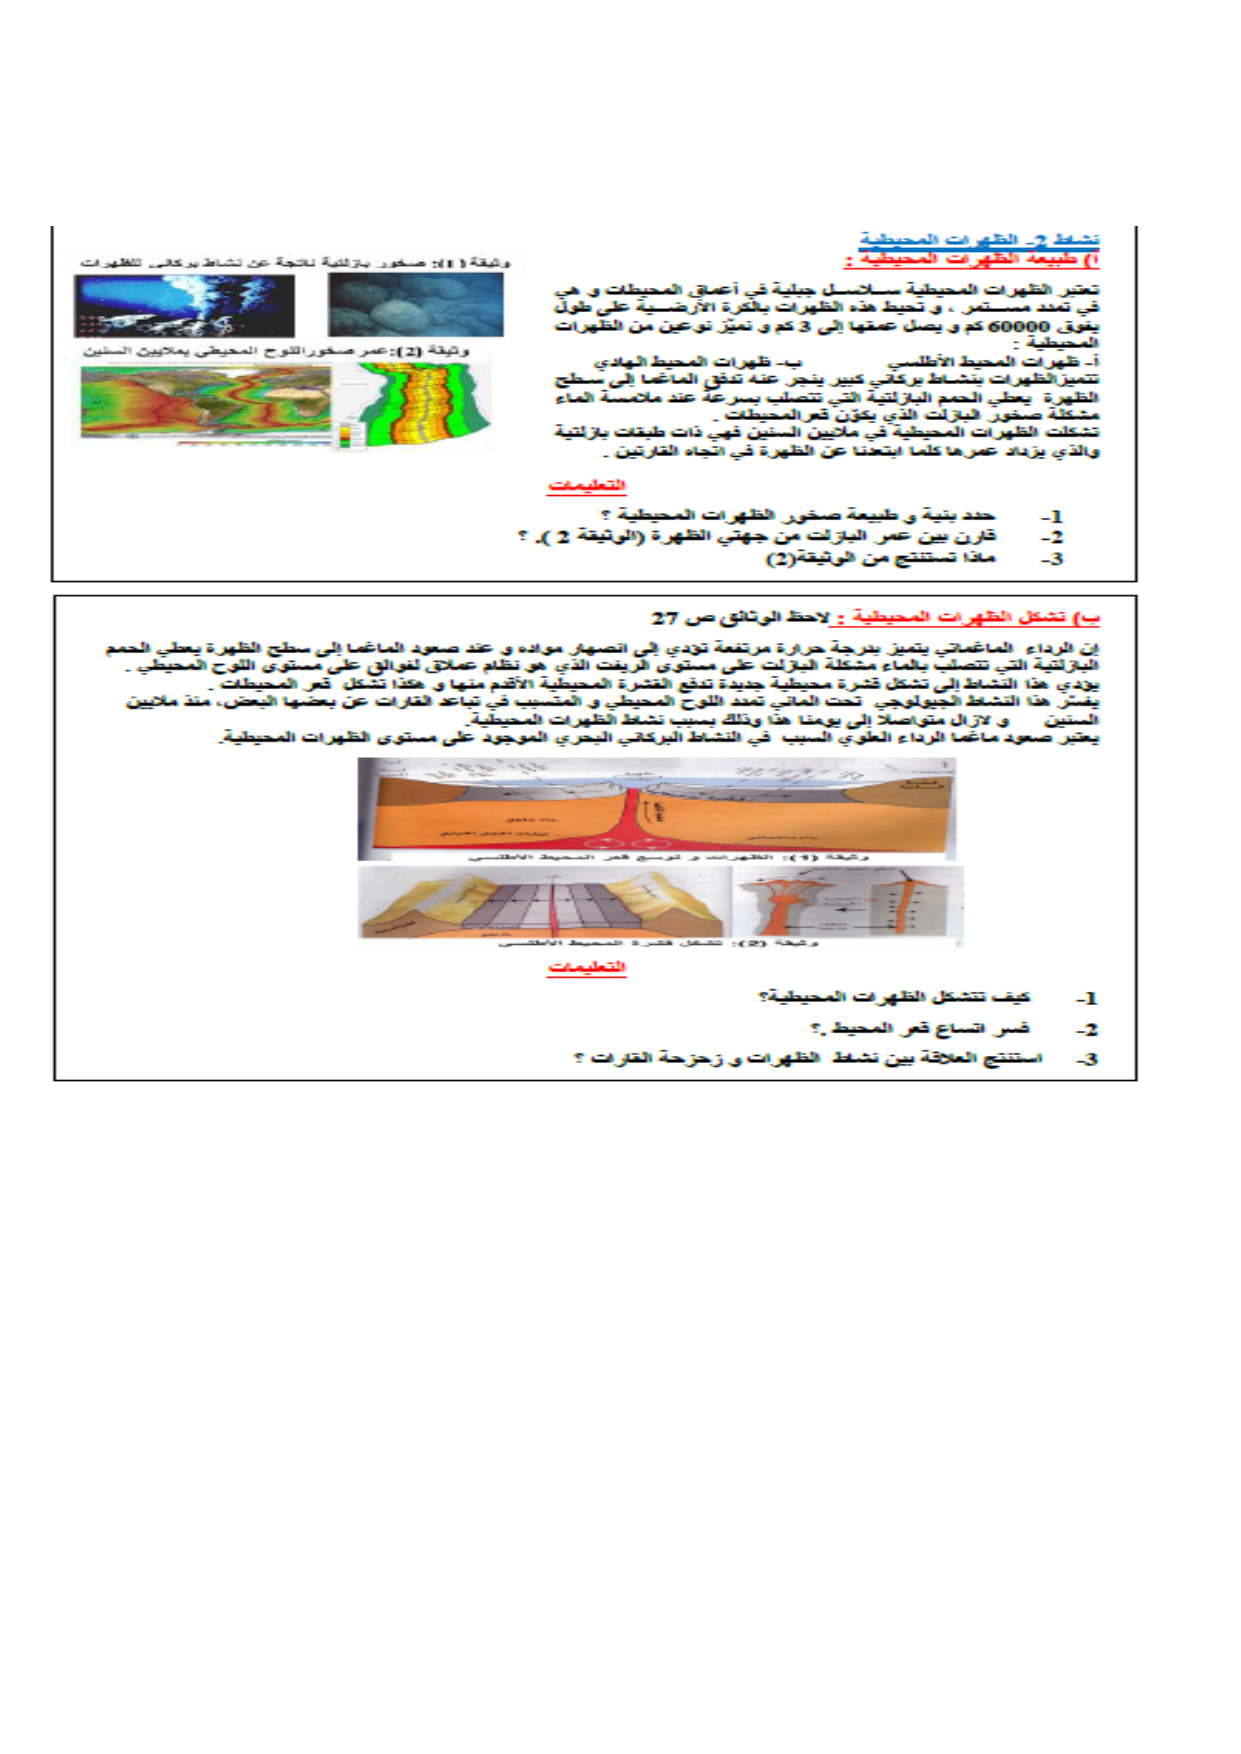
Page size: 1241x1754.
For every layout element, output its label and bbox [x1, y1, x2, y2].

picture [29, 226, 1166, 1091]
